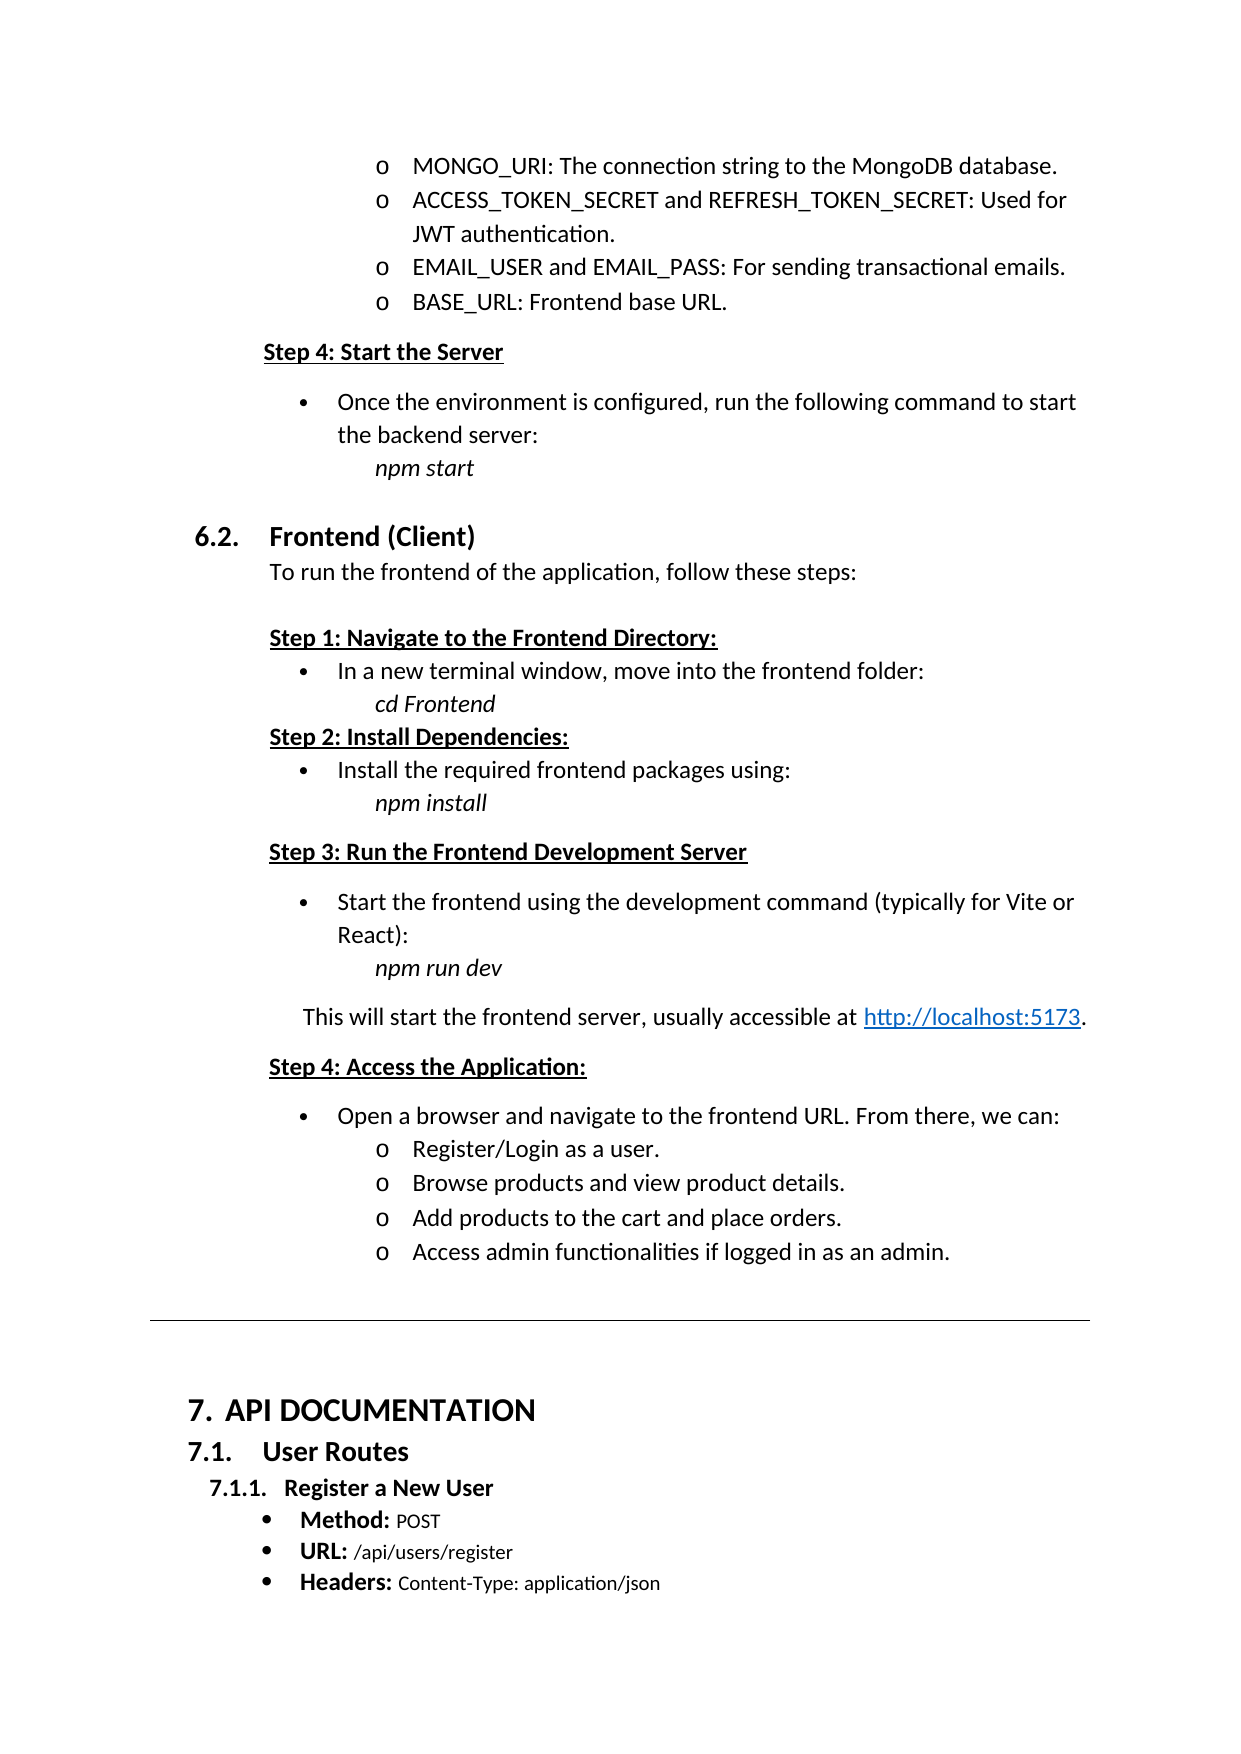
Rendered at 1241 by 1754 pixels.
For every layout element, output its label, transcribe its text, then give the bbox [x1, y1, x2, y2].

list Frontend (Client) [194, 518, 1090, 553]
list Once the environment is configured, run the following command to start the backend server: [300, 386, 1090, 449]
list Add products to the cart and place orders. [375, 1202, 1090, 1234]
list Method: POST [262, 1505, 1090, 1535]
text Step 4: Access the Application: [150, 1051, 1090, 1081]
text This will start the frontend server, usually accessible at http://localhost:5173. [150, 1001, 1090, 1032]
list Register/Login as a user. [375, 1133, 1090, 1165]
text Step 3: Run the Frontend Development Server [150, 836, 1090, 867]
list Step 2: Install Dependencies: [269, 721, 1090, 751]
list MONGO_URI: The connection string to the MongoDB database. [375, 150, 1090, 182]
list BASE_URL: Frontend base URL. [375, 286, 1090, 317]
list In a new terminal window, move into the frontend folder: [300, 655, 1090, 686]
list User Routes [187, 1433, 1090, 1469]
list URL: /api/users/register [262, 1535, 1090, 1566]
list Register a New User [209, 1472, 1090, 1502]
list ACCESS_TOKEN_SECRET and REFRESH_TOKEN_SECRET: Used for JWT authentication. [375, 184, 1090, 249]
list Browse products and view product details. [375, 1168, 1090, 1199]
list Step 1: Navigate to the Frontend Directory: [269, 622, 1090, 653]
list Open a browser and navigate to the frontend URL. From there, we can: [300, 1100, 1090, 1131]
text Step 4: Start the Server [150, 337, 1090, 367]
list npm install [375, 787, 1090, 817]
list npm start [375, 452, 1090, 482]
list Install the required frontend packages using: [300, 754, 1090, 784]
list npm run dev [375, 952, 1090, 982]
list Headers: Content-Type: application/json [262, 1566, 1090, 1596]
list API DOCUMENTATION [187, 1389, 1090, 1430]
list EMAIL_USER and EMAIL_PASS: For sending transactional emails. [375, 251, 1090, 283]
list Start the frontend using the development command (typically for Vite or React): [300, 886, 1090, 949]
list To run the frontend of the application, follow these steps: [269, 556, 1090, 587]
list Access admin functionalities if logged in as an admin. [375, 1236, 1090, 1268]
list cd Frontend [375, 688, 1090, 718]
